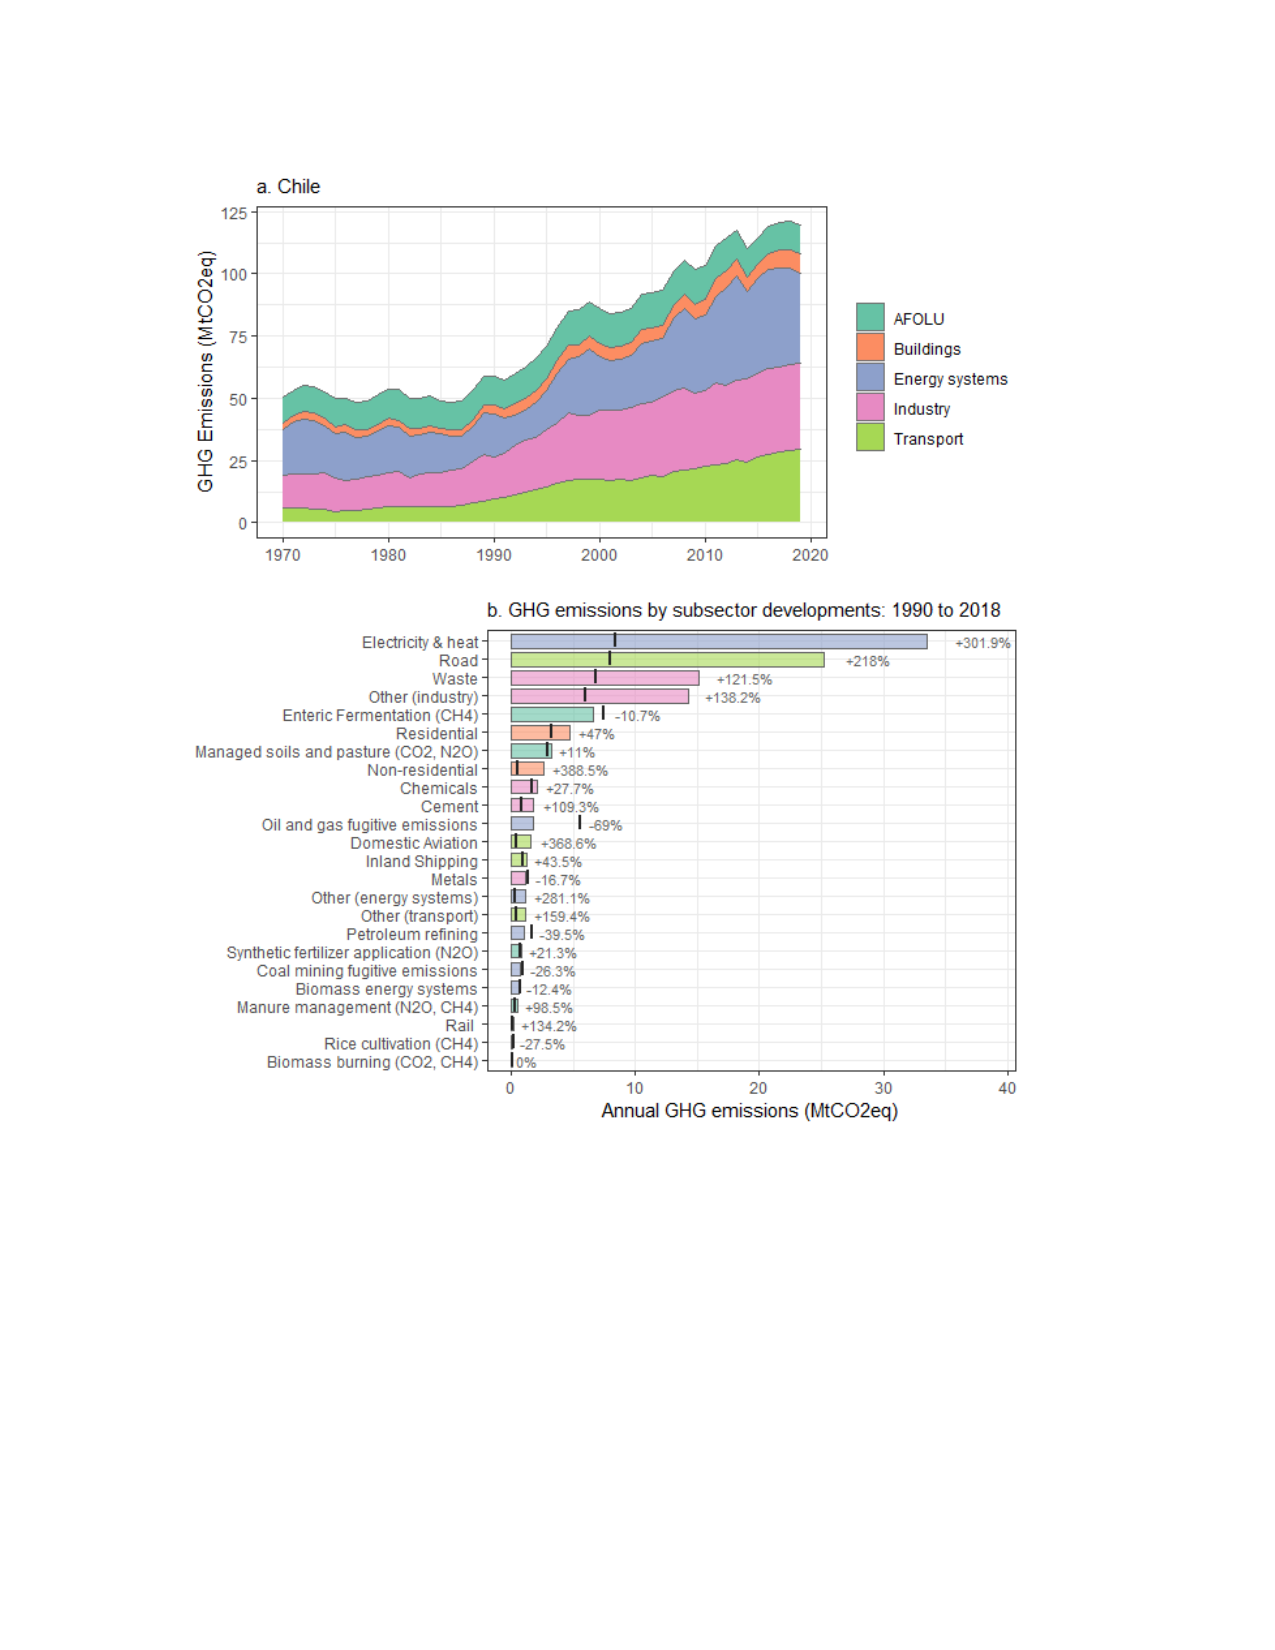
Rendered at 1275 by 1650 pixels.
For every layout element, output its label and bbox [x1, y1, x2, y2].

picture [168, 150, 1044, 1150]
